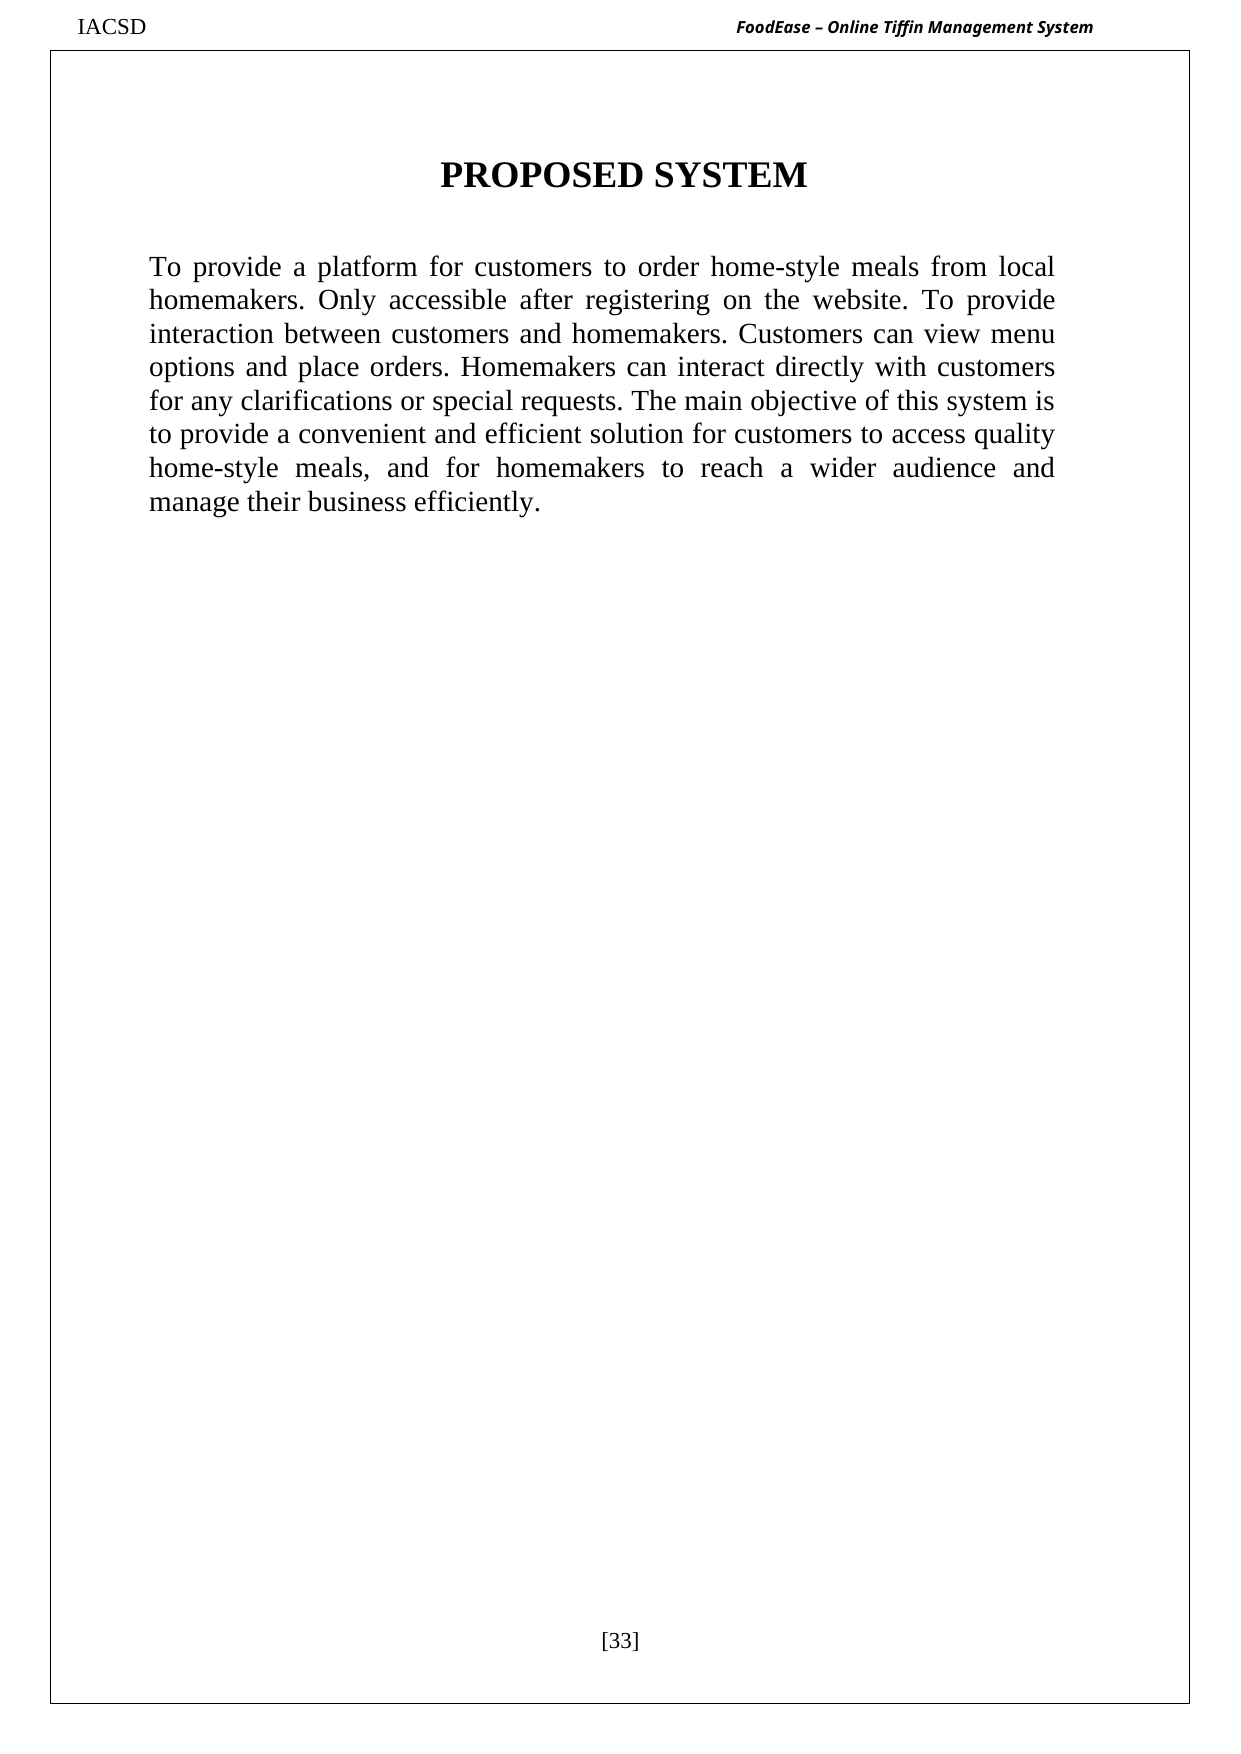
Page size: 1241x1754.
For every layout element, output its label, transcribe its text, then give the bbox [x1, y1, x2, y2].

text PROPOSED SYSTEM [364, 152, 884, 195]
